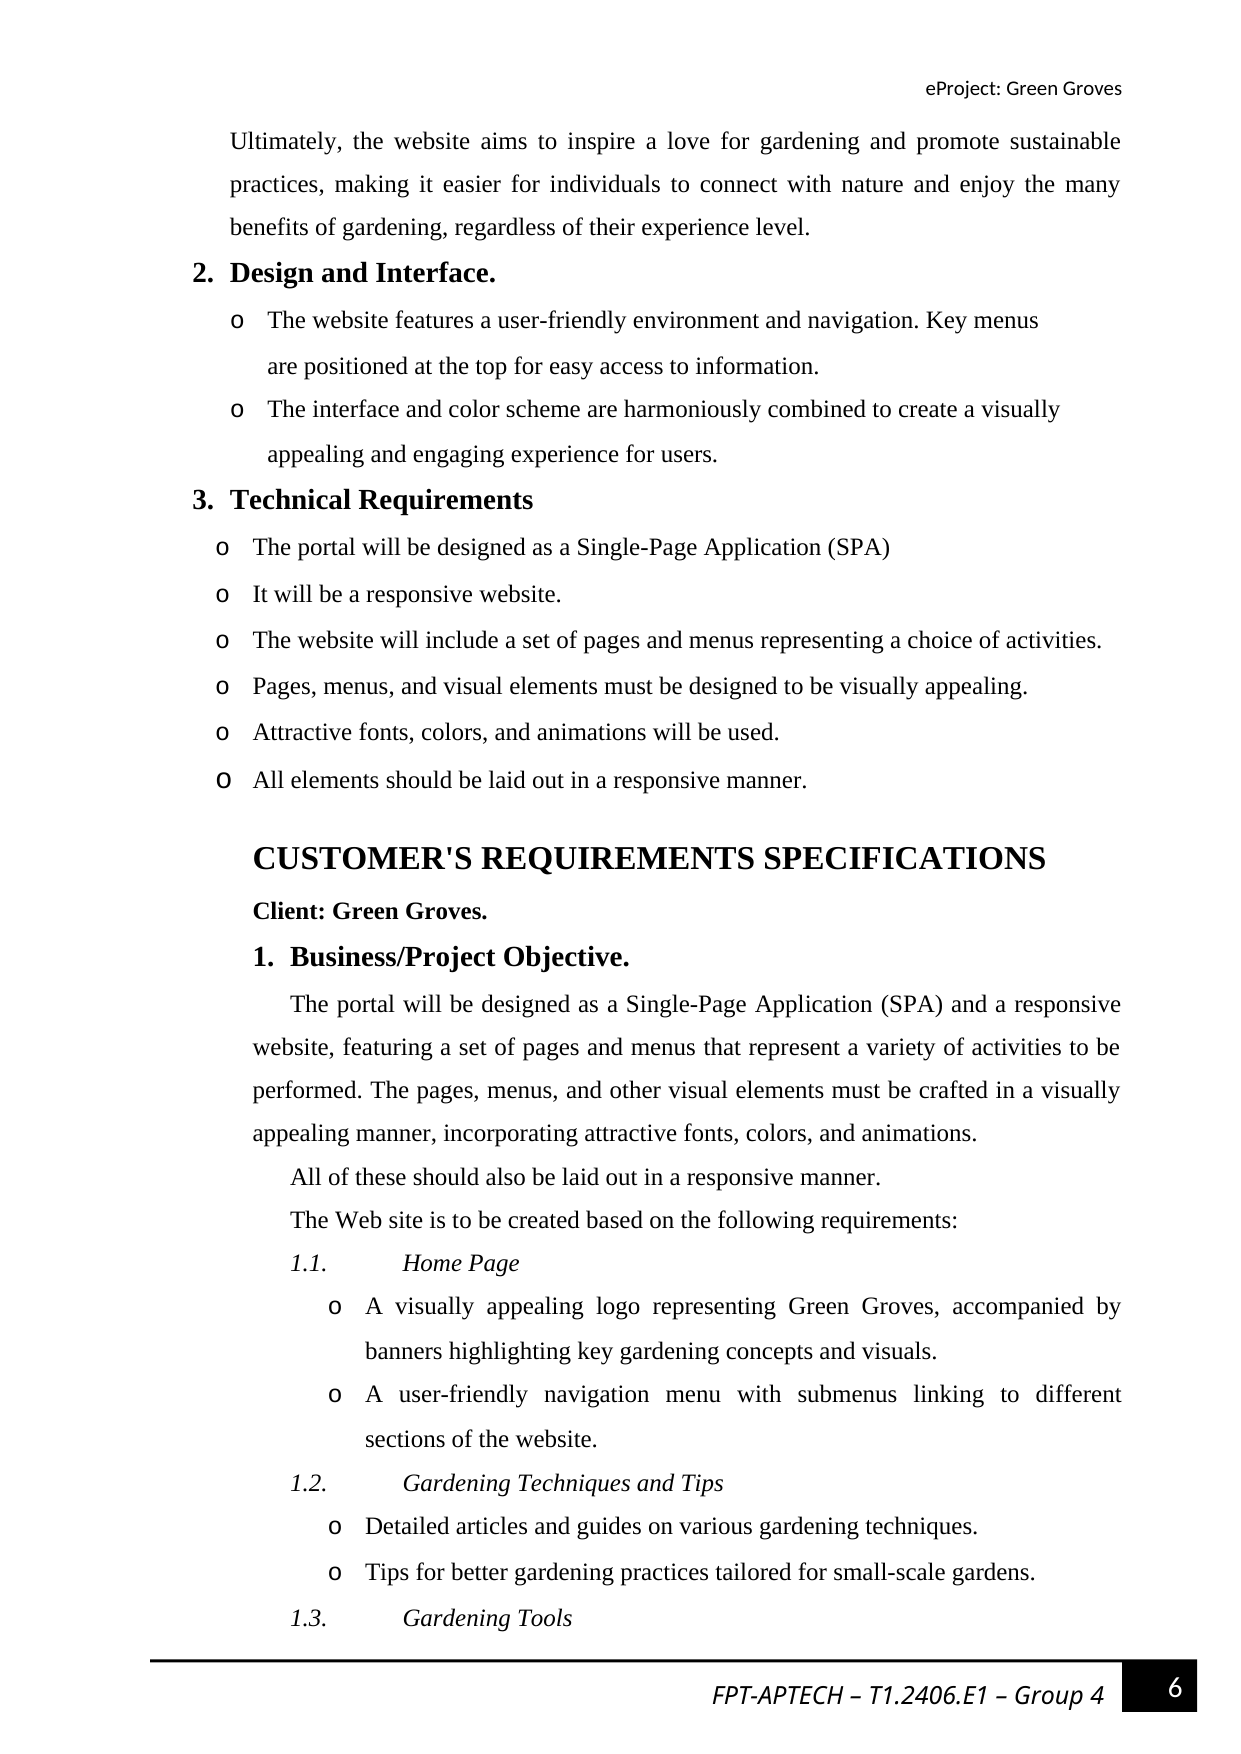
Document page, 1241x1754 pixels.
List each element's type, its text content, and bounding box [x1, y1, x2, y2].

list Design and Interface. [192, 255, 1122, 289]
list Pages, menus, and visual elements must be designed to be visually appealing. [215, 671, 1122, 702]
list Home Page [290, 1248, 1122, 1277]
text The Web site is to be created based on the following requirements: [252, 1205, 1122, 1233]
list A user-friendly navigation menu with submenus linking to different sections of the website. [327, 1379, 1122, 1453]
list Client: Green Groves. [252, 896, 1122, 924]
list All elements should be laid out in a responsive manner. [215, 764, 1122, 797]
list Business/Project Objective. [252, 939, 1122, 972]
text All of these should also be laid out in a responsive manner. [252, 1162, 1122, 1190]
list Tips for better gardening practices tailored for small-scale gardens. [327, 1557, 1122, 1588]
list The website features a user-friendly environment and navigation. Key menus are positioned at the top for easy access to information. [229, 306, 1122, 379]
list Gardening Techniques and Tips [290, 1468, 1122, 1496]
list The website will include a set of pages and menus representing a choice of activities. [215, 625, 1122, 656]
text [229, 126, 1122, 241]
list Technical Requirements [192, 482, 1122, 516]
list Gardening Tools [290, 1603, 1122, 1632]
list Detailed articles and guides on various gardening techniques. [327, 1511, 1122, 1542]
list A visually appealing logo representing Green Groves, accompanied by banners highlighting key gardening concepts and visuals. [327, 1291, 1122, 1365]
text The portal will be designed as a Single-Page Application (SPA) and a responsive website, featuring a set of pages and menus that represent a variety of activities to be performed. The pages, menus, and other visual elements must be crafted in a visually appealing manner, incorporating attractive fonts, colors, and animations. [252, 989, 1122, 1147]
list Attractive fonts, colors, and animations will be used. [215, 717, 1122, 748]
list It will be a responsive website. [215, 579, 1122, 609]
list The portal will be designed as a Single-Page Application (SPA) [215, 532, 1122, 563]
subtitle CUSTOMER'S REQUIREMENTS SPECIFICATIONS [177, 838, 1122, 877]
list The interface and color scheme are harmoniously combined to create a visually appealing and engaging experience for users. [229, 394, 1122, 468]
